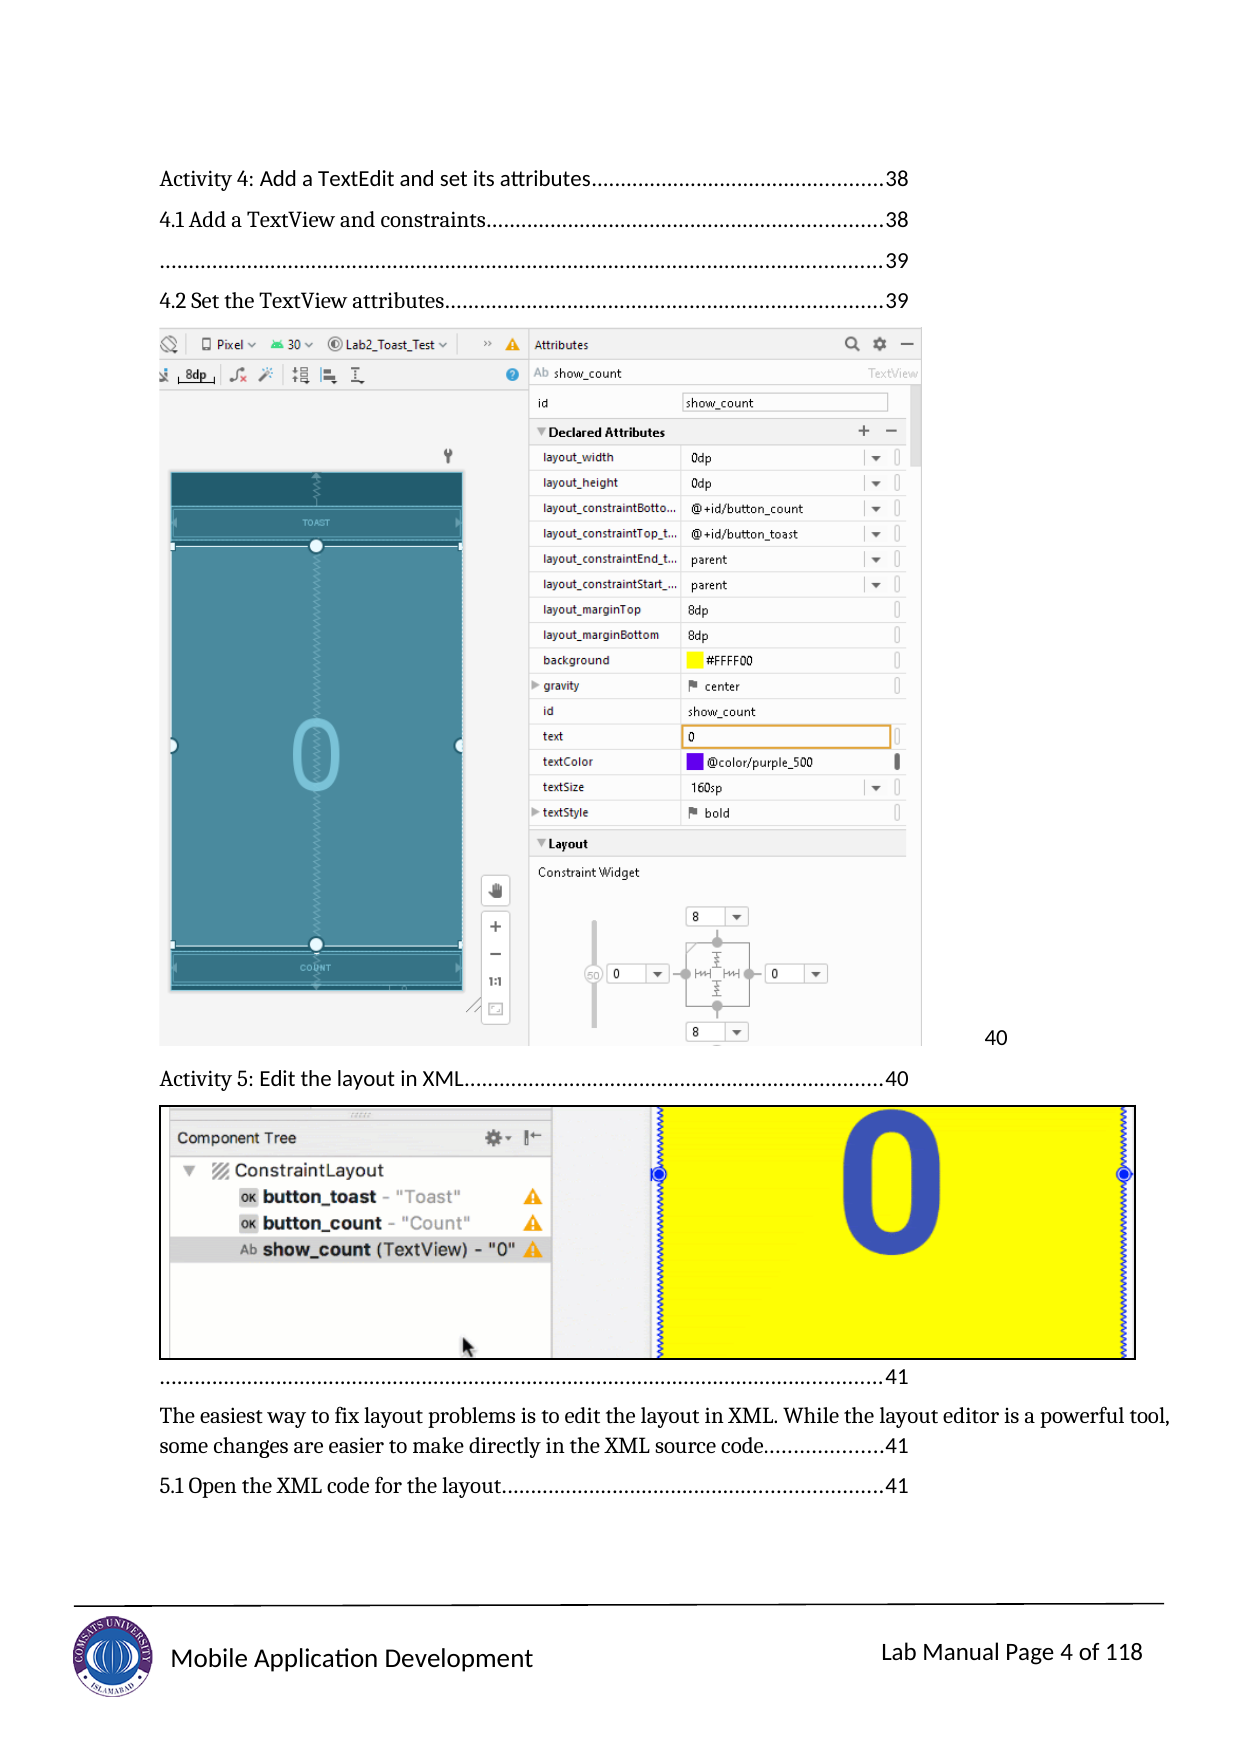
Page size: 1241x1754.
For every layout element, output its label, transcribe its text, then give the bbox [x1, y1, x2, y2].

picture [161, 1107, 1134, 1358]
picture [73, 1616, 154, 1697]
picture [159, 327, 922, 1046]
text Activity 4: Add a TextEdit and set its attributes 38 [159, 164, 1190, 193]
text Activity 5: Edit the layout in XML 40 [159, 1064, 1190, 1092]
text 4.2 Set the TextView attributes 39 [159, 286, 1190, 314]
text 4.1 Add a TextView and constraints 38 [159, 205, 1190, 233]
text The easiest way to fix layout problems is to edit the layout in XML. While the layout editor is a powerful tool, some changes are easier to make directly in the XML source code. 41 [159, 1403, 1190, 1459]
text 39 [159, 246, 1190, 274]
text 5.1 Open the XML code for the layout 41 [159, 1472, 1190, 1500]
